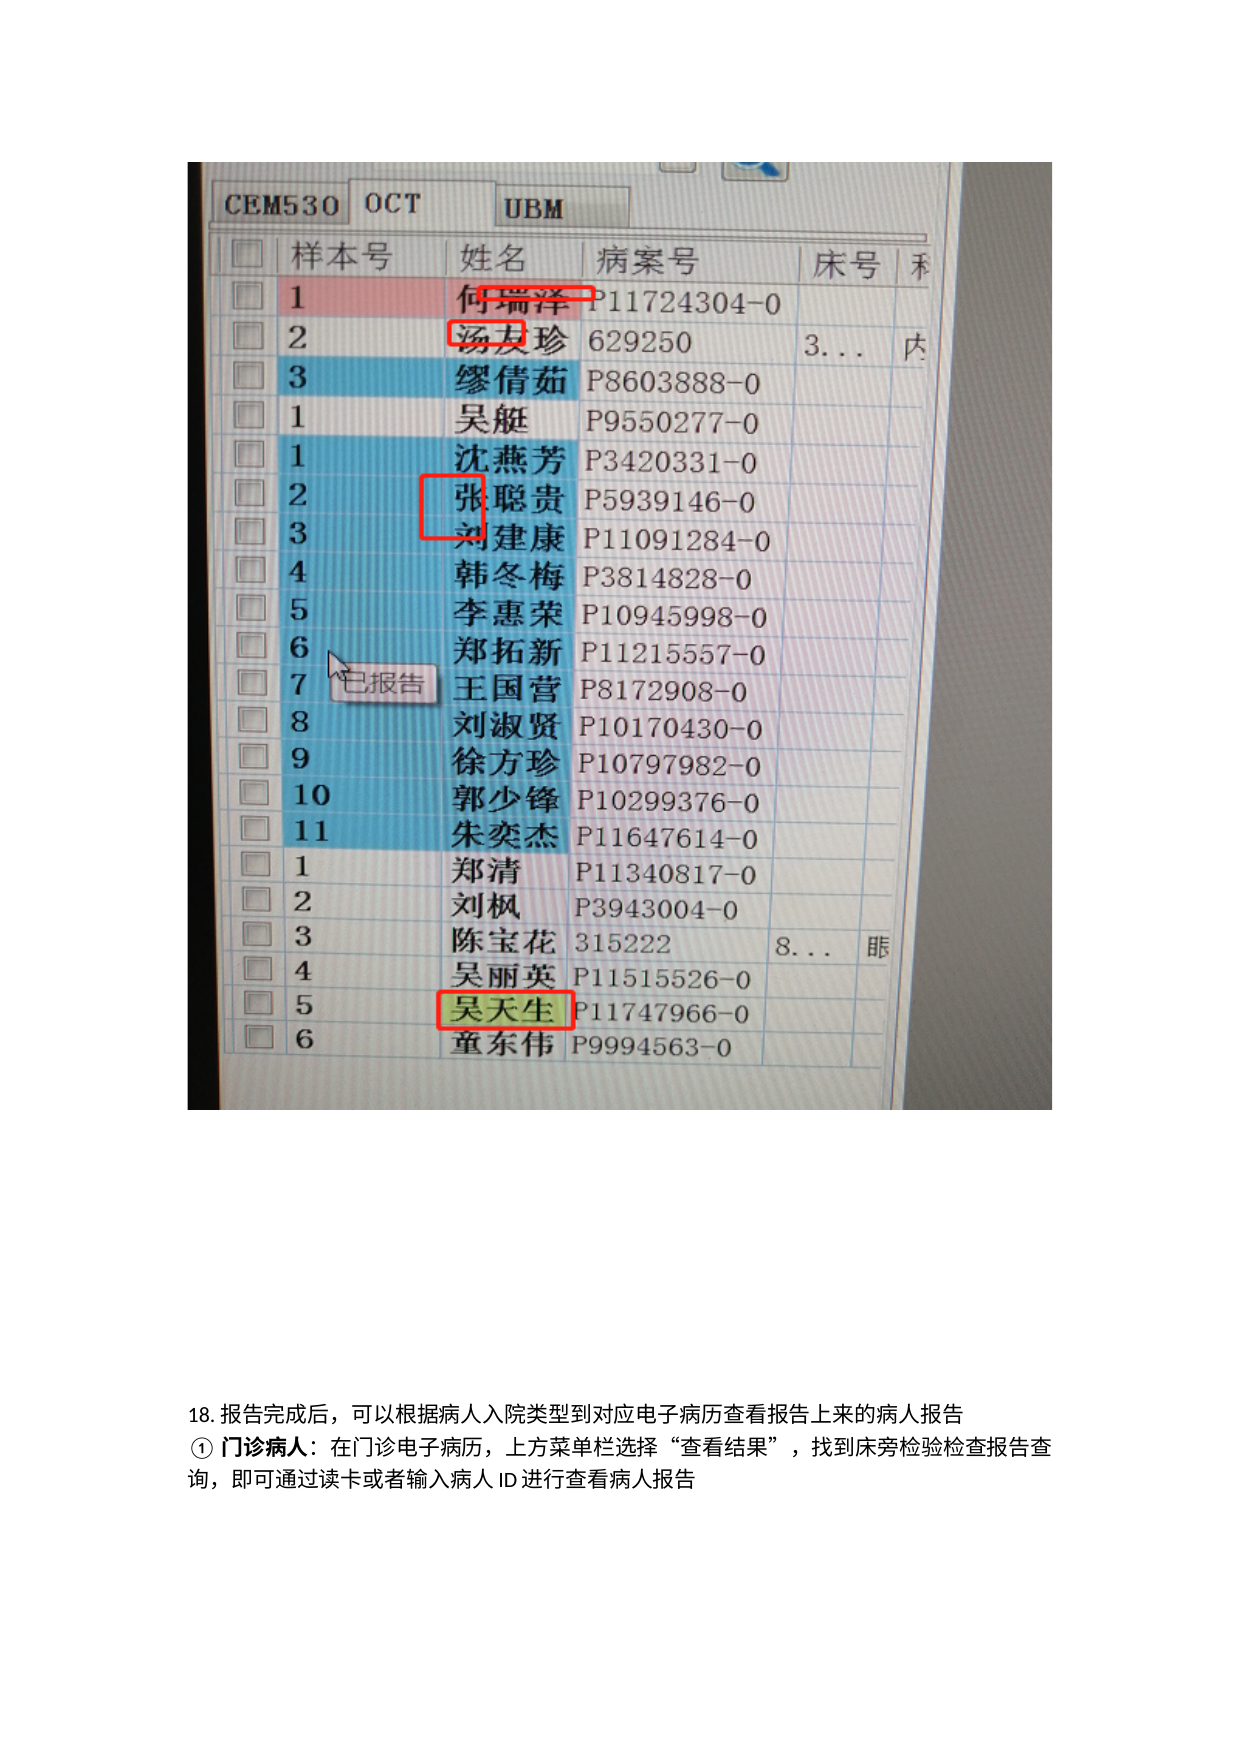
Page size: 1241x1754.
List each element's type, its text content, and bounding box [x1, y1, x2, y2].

list 报告完成后，可以根据病人入院类型到对应电子病历查看报告上来的病人报告 [187, 1397, 1053, 1429]
picture [187, 162, 1053, 1110]
text ①门诊病人：在门诊电子病历，上方菜单栏选择“查看结果”，找到床旁检验检查报告查询，即可通过读卡或者输入病人ID进行查看病人报告 [187, 1429, 1053, 1494]
